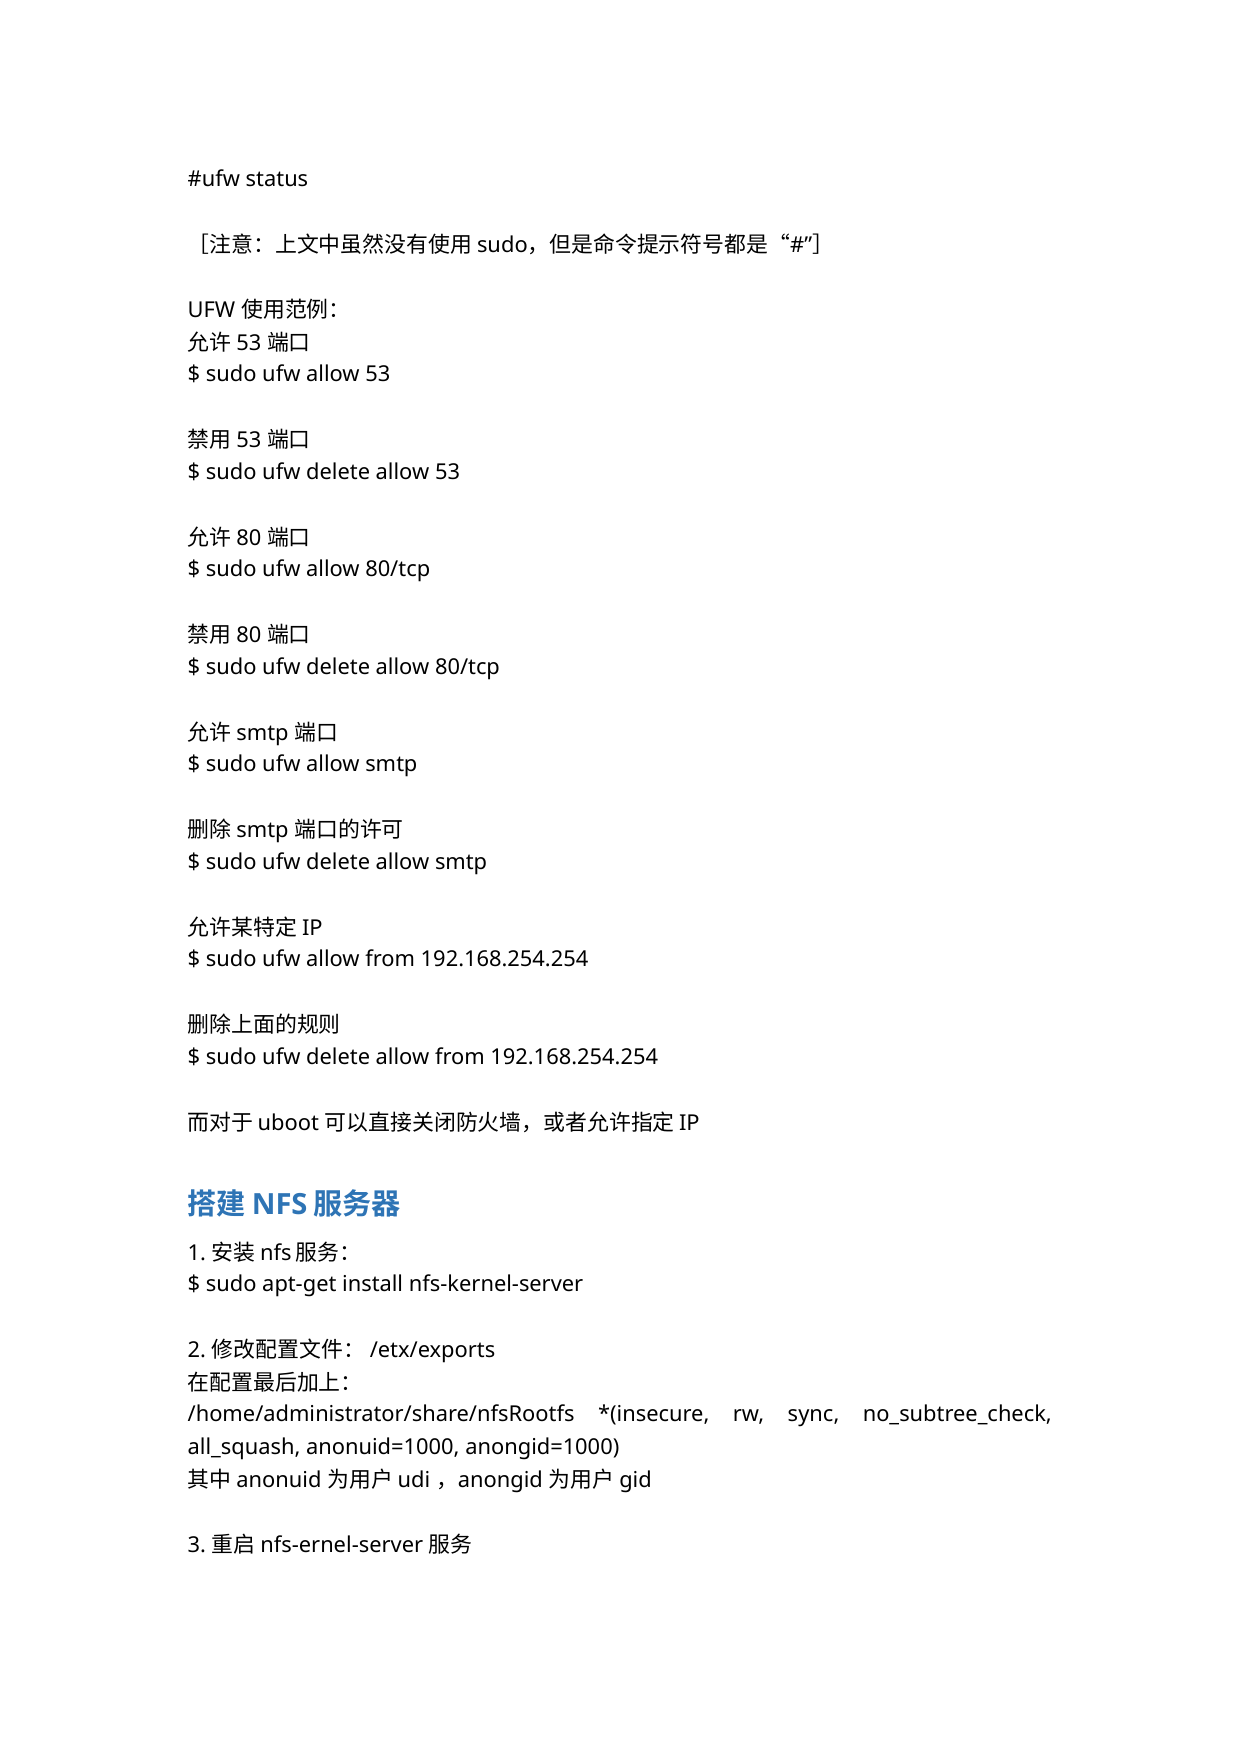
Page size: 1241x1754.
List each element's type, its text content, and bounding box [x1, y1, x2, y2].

text $ sudo ufw delete allow from 192.168.254.254 [187, 1039, 1053, 1072]
text $ sudo ufw delete allow smtp [187, 844, 1053, 877]
text 允许 smtp 端口 [187, 714, 1053, 747]
text $ sudo ufw allow smtp [187, 747, 1053, 779]
text 搭建NFS服务器 [187, 1169, 1053, 1234]
text 1. 安装nfs服务： [187, 1234, 1053, 1267]
text 其中 anonuid 为用户 udi ，anongid 为用户 gid [187, 1462, 1053, 1494]
text /home/administrator/share/nfsRootfs *(insecure, rw, sync, no_subtree_check, all_squash, anonuid=1000, anongid=1000) [187, 1397, 1053, 1462]
text 3. 重启 nfs-ernel-server 服务 [187, 1527, 1053, 1559]
text 允许 80 端口 [187, 519, 1053, 552]
text $ sudo ufw delete allow 53 [187, 454, 1053, 487]
text #ufw status [187, 162, 1053, 194]
text $ sudo ufw delete allow 80/tcp [187, 649, 1053, 682]
text 删除上面的规则 [187, 1007, 1053, 1039]
text $ sudo ufw allow 80/tcp [187, 552, 1053, 584]
text 2. 修改配置文件： /etx/exports [187, 1332, 1053, 1364]
text UFW 使用范例： [187, 292, 1053, 324]
text $ sudo apt-get install nfs-kernel-server [187, 1267, 1053, 1299]
text $ sudo ufw allow 53 [187, 357, 1053, 389]
text 而对于uboot 可以直接关闭防火墙，或者允许指定IP [187, 1104, 1053, 1137]
text ［注意：上文中虽然没有使用 sudo，但是命令提示符号都是“#”］ [187, 227, 1053, 259]
text $ sudo ufw allow from 192.168.254.254 [187, 942, 1053, 974]
text 禁用 80 端口 [187, 617, 1053, 649]
text 删除 smtp 端口的许可 [187, 812, 1053, 844]
text 允许 53 端口 [187, 324, 1053, 357]
text 禁用 53 端口 [187, 422, 1053, 454]
text 允许某特定 IP [187, 909, 1053, 942]
text 在配置最后加上： [187, 1364, 1053, 1397]
